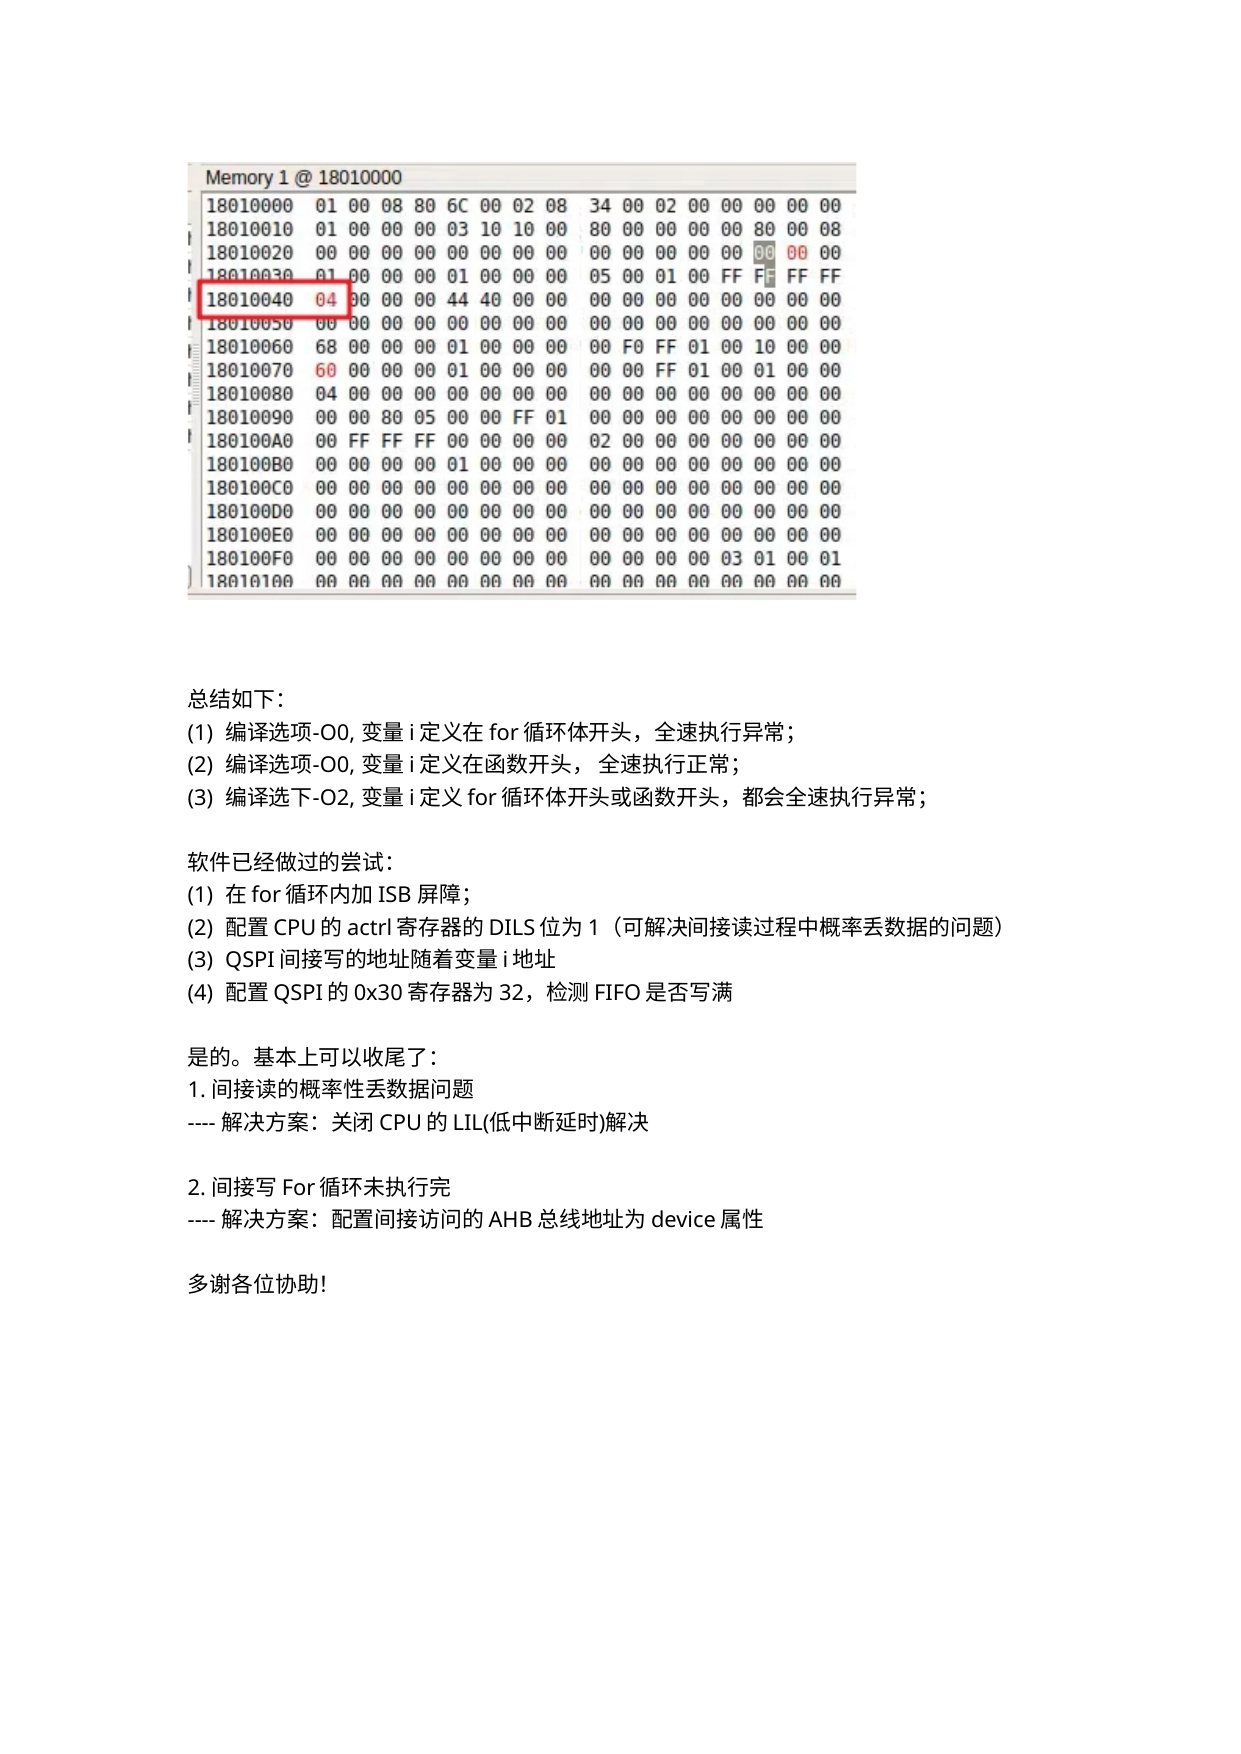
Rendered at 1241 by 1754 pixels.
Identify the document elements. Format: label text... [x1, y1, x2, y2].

list 编译选项-O0, 变量i定义在for循环体开头，全速执行异常； [187, 714, 1053, 747]
list 多谢各位协助！ [187, 1267, 1053, 1299]
list ---- 解决方案：关闭CPU的LIL(低中断延时)解决 [187, 1104, 1053, 1137]
list 1. 间接读的概率性丢数据问题 [187, 1072, 1053, 1104]
list 编译选项-O0, 变量i定义在函数开头， 全速执行正常； [187, 747, 1053, 779]
list 2. 间接写For循环未执行完 [187, 1169, 1053, 1202]
list 是的。基本上可以收尾了： [187, 1039, 1053, 1072]
list 配置CPU的actrl寄存器的DILS位为1（可解决间接读过程中概率丢数据的问题） [187, 909, 1053, 942]
list QSPI间接写的地址随着变量i地址 [187, 942, 1053, 974]
list 在for循环内加 ISB 屏障； [187, 877, 1053, 909]
list 编译选下-O2, 变量i定义for循环体开头或函数开头，都会全速执行异常； [187, 779, 1053, 812]
text 软件已经做过的尝试： [187, 844, 1053, 877]
list ---- 解决方案：配置间接访问的AHB总线地址为device属性 [187, 1202, 1053, 1234]
text 总结如下： [187, 682, 1053, 714]
list 配置QSPI的0x30寄存器为32，检测FIFO是否写满 [187, 974, 1053, 1007]
picture [187, 162, 857, 600]
